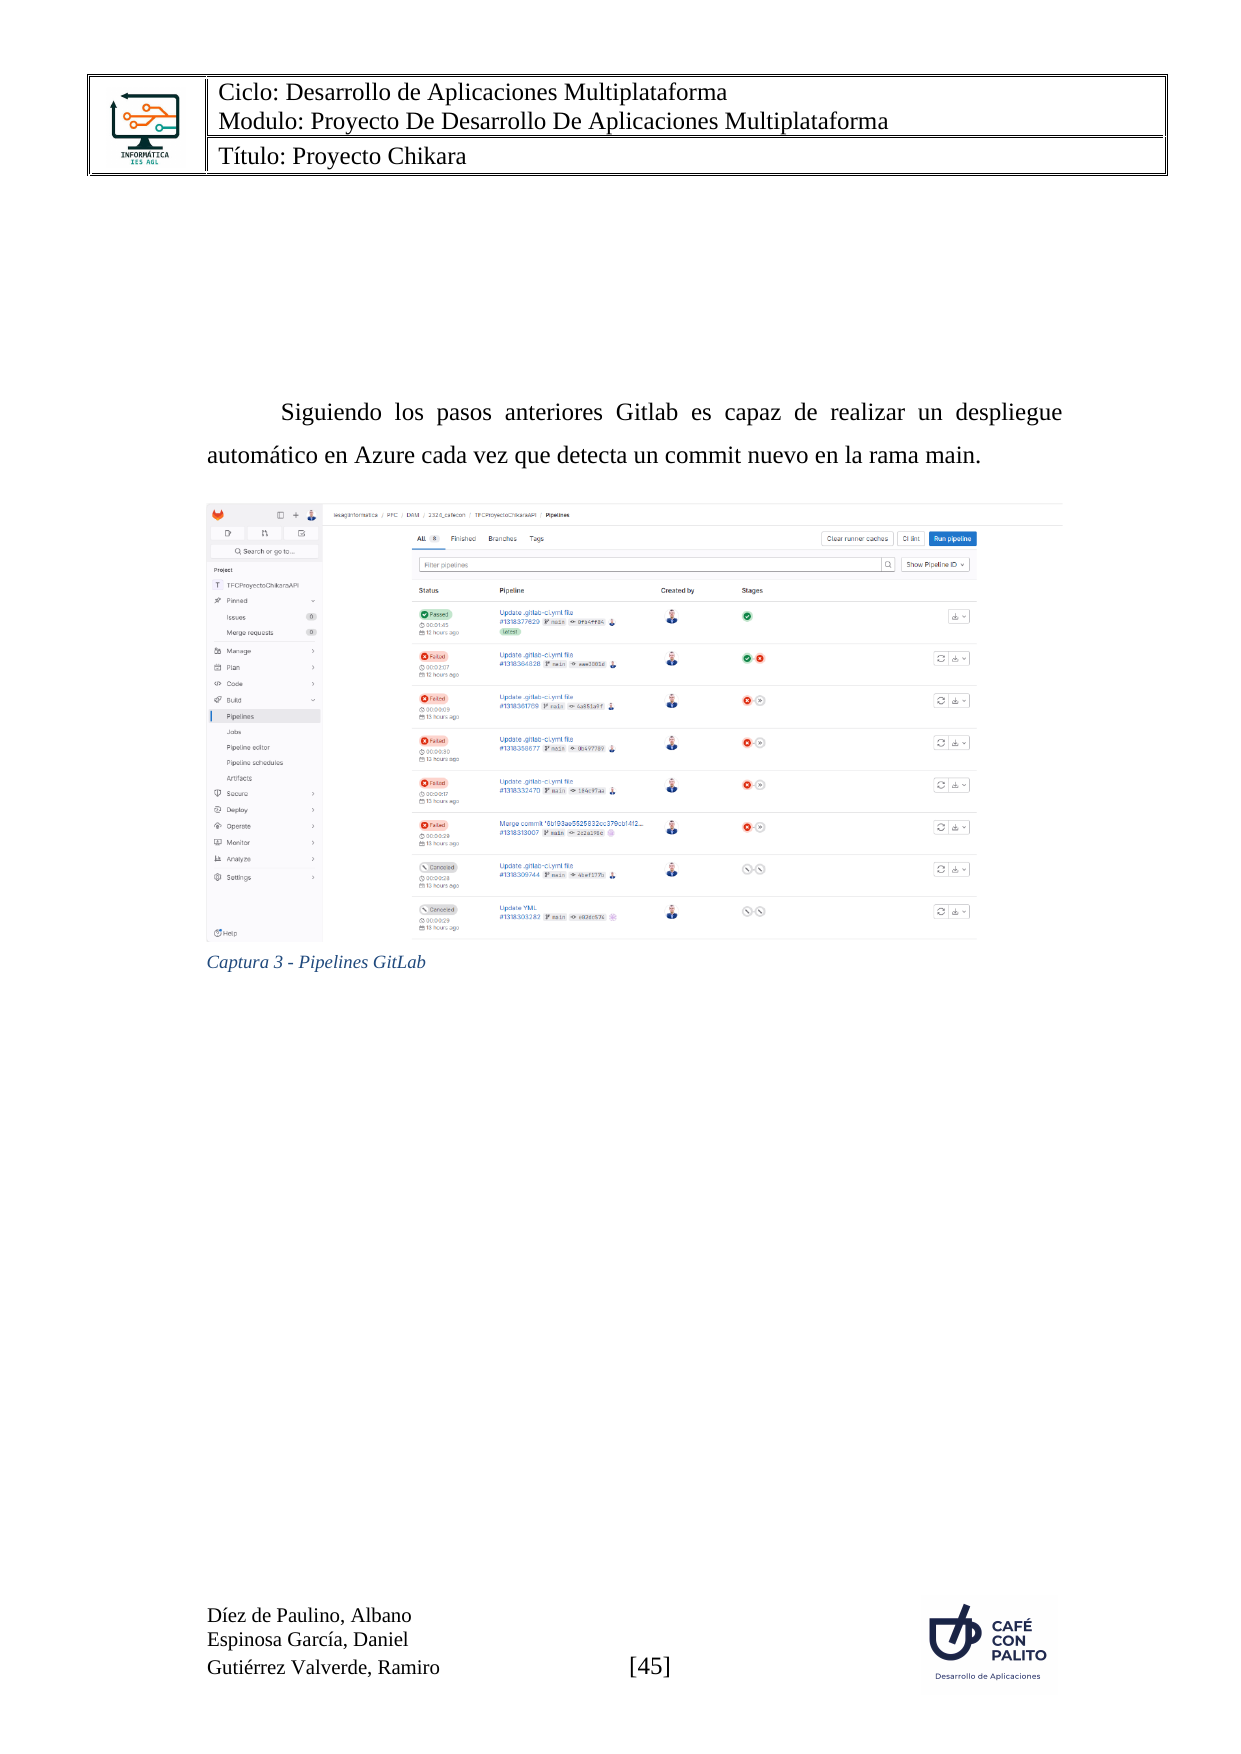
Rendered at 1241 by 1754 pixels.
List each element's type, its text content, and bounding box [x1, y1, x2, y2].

picture [921, 1595, 1058, 1695]
picture [106, 87, 186, 168]
text Siguiendo los pasos anteriores Gitlab es capaz de realizar un despliegue automático en Azure cada vez que detecta un commit nuevo en la rama main. [207, 397, 1063, 469]
picture [206, 503, 1063, 942]
